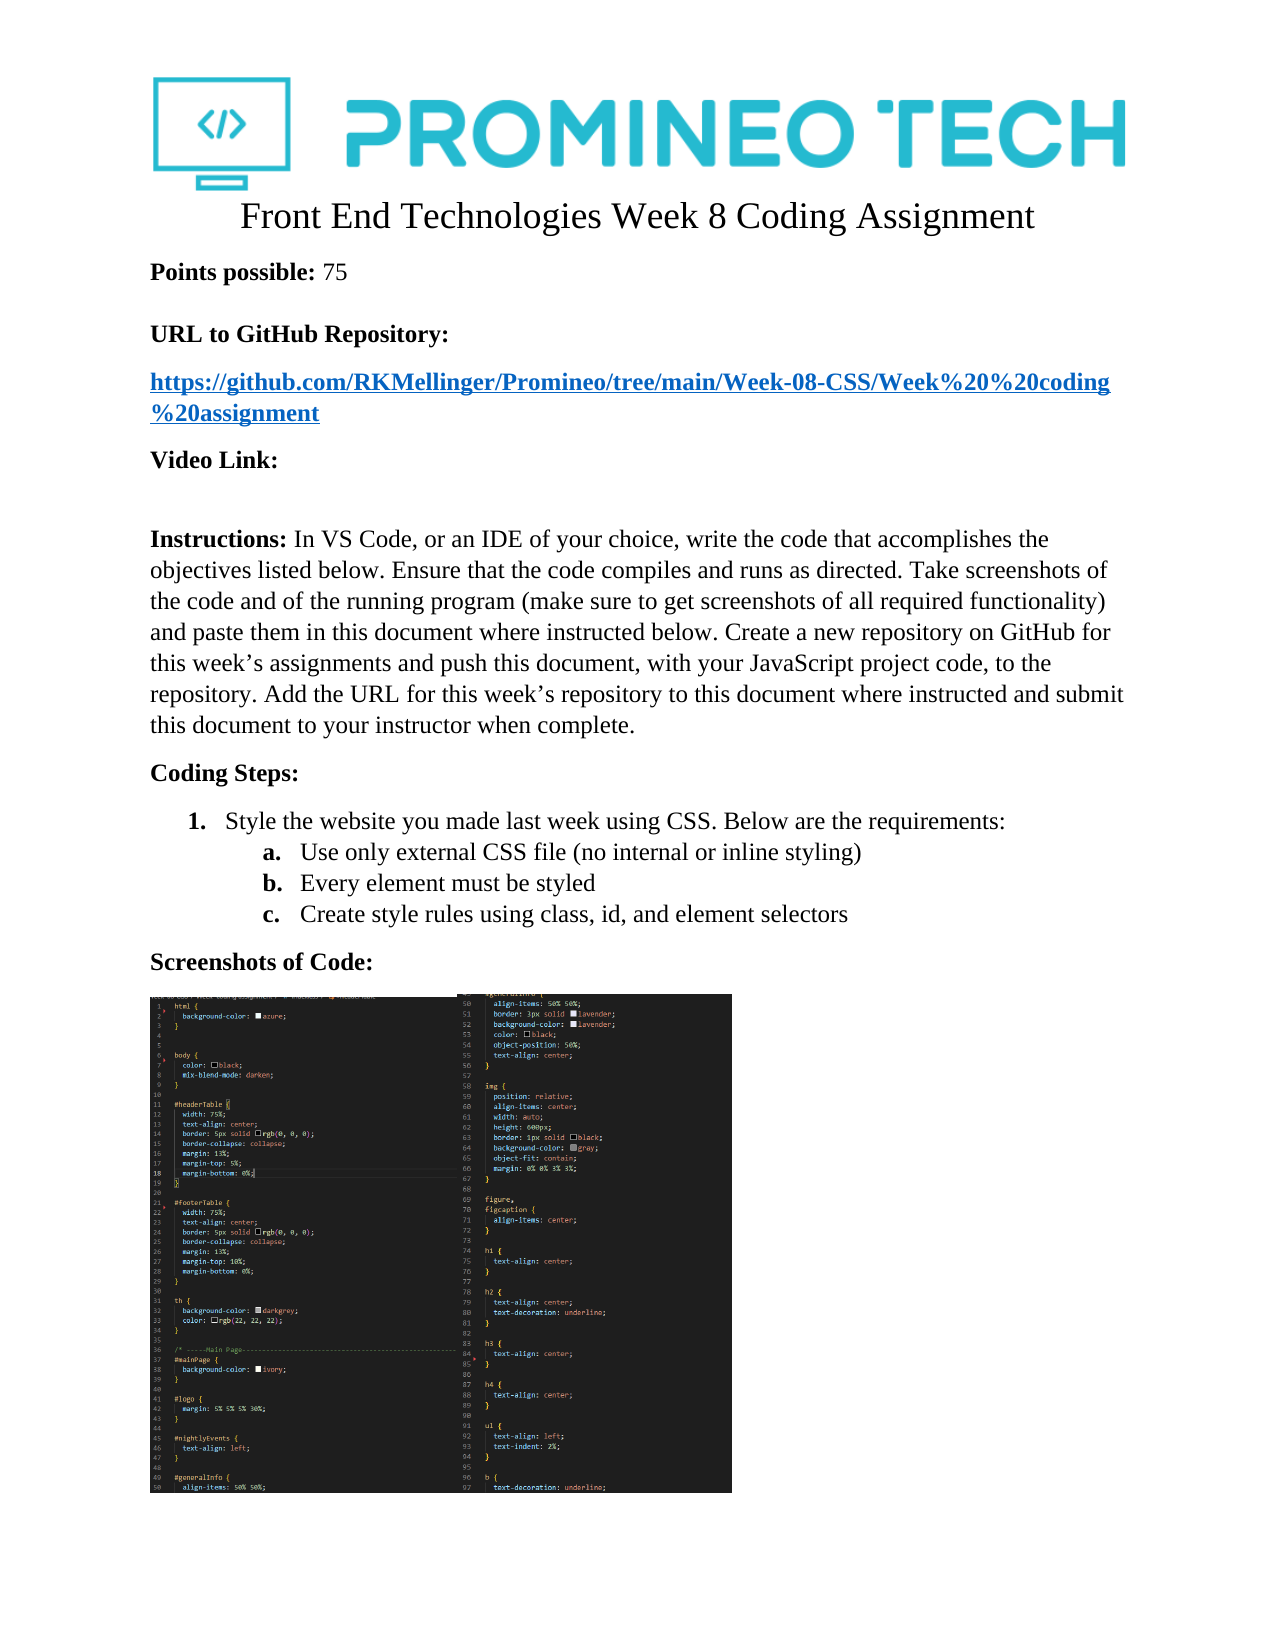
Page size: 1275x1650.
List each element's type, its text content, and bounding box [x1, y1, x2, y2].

picture [150, 994, 732, 1493]
text Coding Steps: [150, 758, 1125, 787]
text https://github.com/RKMellinger/Promineo/tree/main/Week-08-CSS/Week%20%20coding%20assignment [150, 367, 1125, 427]
text Front End Technologies Week 8 Coding Assignment [150, 194, 1125, 237]
picture [150, 75, 1125, 194]
text Points possible: 75 URL to GitHub Repository: [150, 257, 1125, 348]
list Style the website you made last week using CSS. Below are the requirements: [187, 806, 1125, 835]
list Every element must be styled [262, 868, 1125, 897]
list Use only external CSS file (no internal or inline styling) [262, 837, 1125, 866]
list Create style rules using class, id, and element selectors [262, 899, 1125, 928]
text Screenshots of Code: [150, 947, 1125, 976]
text Instructions: In VS Code, or an IDE of your choice, write the code that accomplishes the objectives listed below. Ensure that the code compiles and runs as directed. Take screenshots of the code and of the running program (make sure to get screenshots of all required functionality) and paste them in this document where instructed below. Create a new repository on GitHub for this week’s assignments and push this document, with your JavaScript project code, to the repository. Add the URL for this week’s repository to this document where instructed and submit this document to your instructor when complete. [150, 524, 1125, 739]
text Video Link: [150, 446, 1125, 505]
